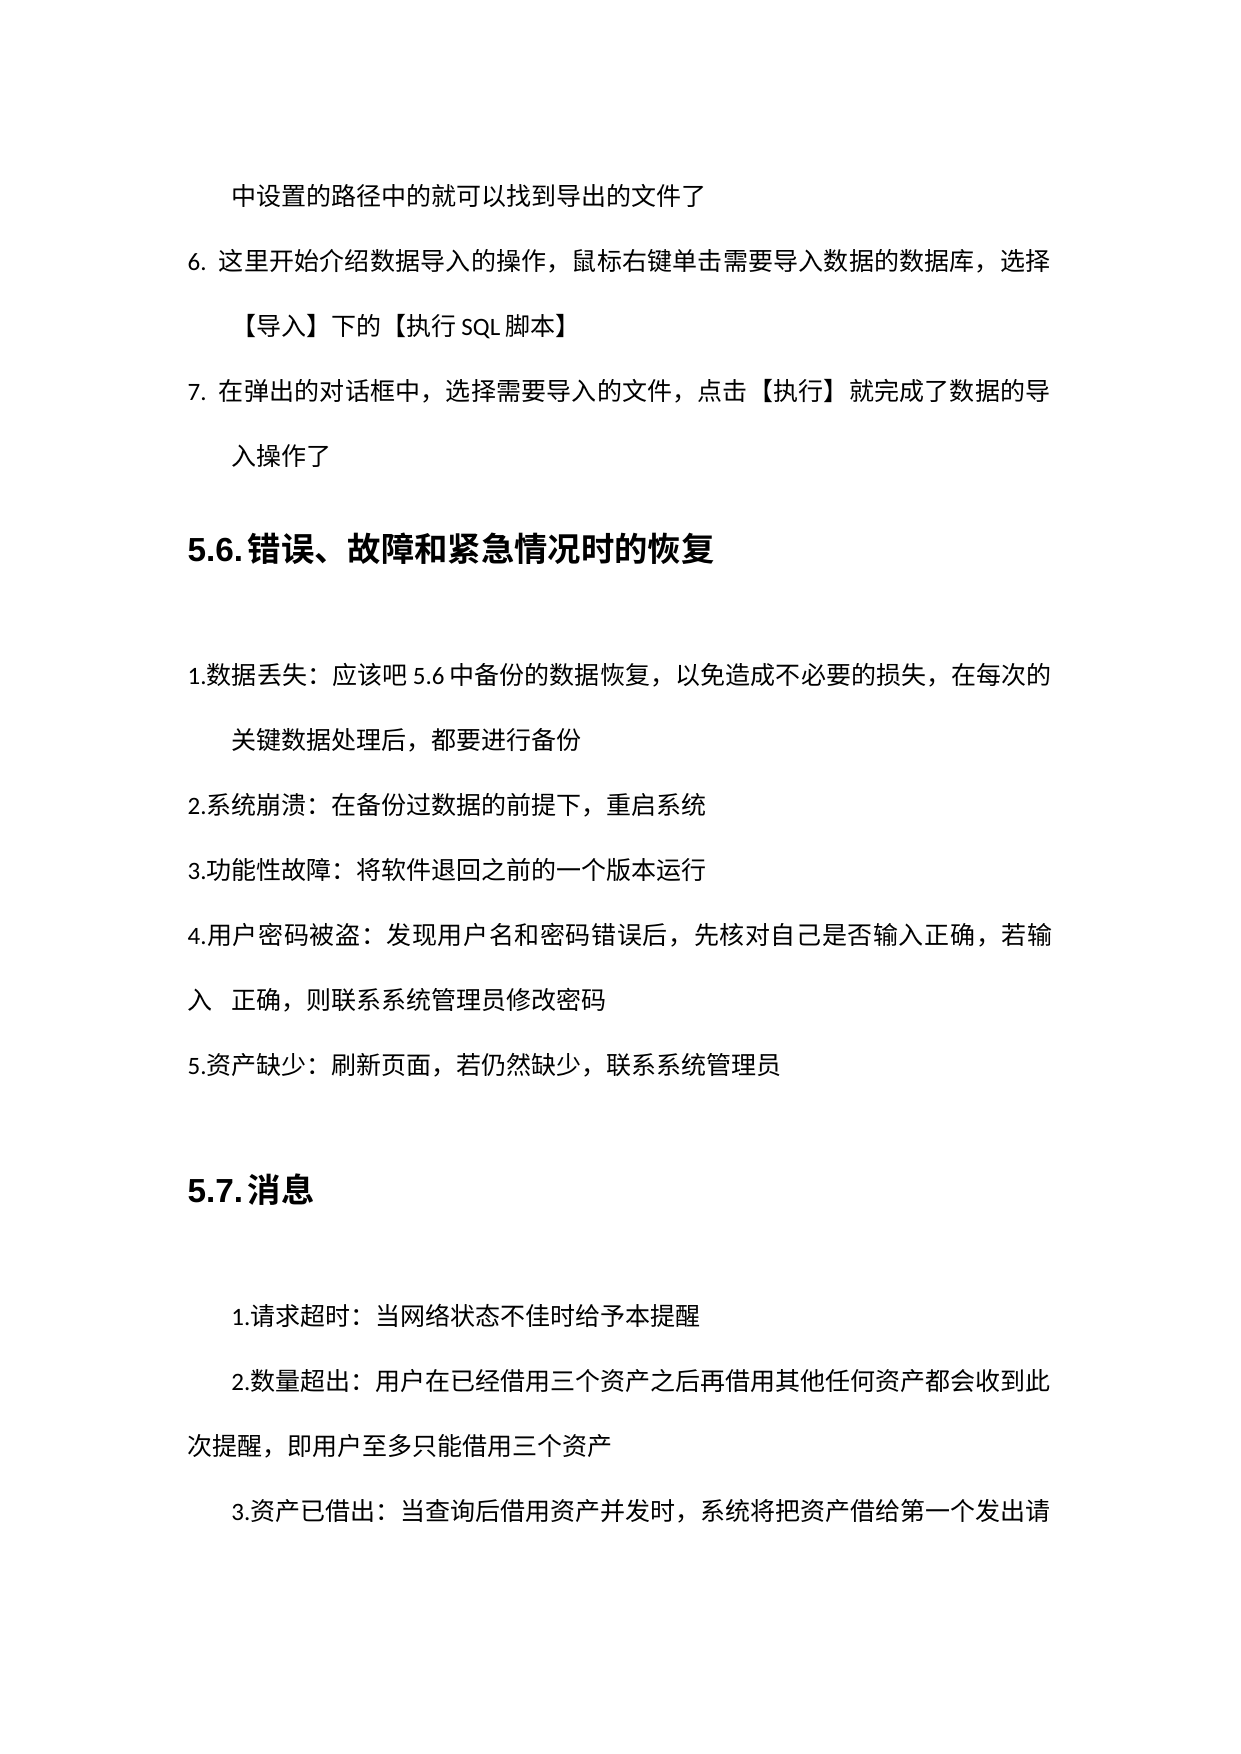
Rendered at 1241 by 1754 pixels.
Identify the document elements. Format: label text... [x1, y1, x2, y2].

text 7. 在弹出的对话框中，选择需要导入的文件，点击【执行】就完成了数据的导 入操作了 [187, 357, 1053, 487]
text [187, 162, 1053, 227]
text 4.用户密码被盗：发现用户名和密码错误后，先核对自己是否输入正确，若输入 正确，则联系系统管理员修改密码 [187, 901, 1053, 1031]
text 1.请求超时：当网络状态不佳时给予本提醒 [187, 1282, 1053, 1347]
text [187, 1477, 1053, 1542]
text 6. 这里开始介绍数据导入的操作，鼠标右键单击需要导入数据的数据库，选择 【导入】下的【执行SQL脚本】 [187, 227, 1053, 357]
text 2.系统崩溃：在备份过数据的前提下，重启系统 [187, 771, 1053, 836]
text 2.数量超出：用户在已经借用三个资产之后再借用其他任何资产都会收到此次提醒，即用户至多只能借用三个资产 [187, 1347, 1053, 1477]
text 5.资产缺少：刷新页面，若仍然缺少，联系系统管理员 [187, 1031, 1053, 1096]
subtitle 消息 [187, 1155, 1053, 1220]
text 1.数据丢失：应该吧5.6中备份的数据恢复，以免造成不必要的损失，在每次的 关键数据处理后，都要进行备份 [187, 641, 1053, 771]
text 3.功能性故障：将软件退回之前的一个版本运行 [187, 836, 1053, 901]
subtitle 错误、故障和紧急情况时的恢复 [187, 514, 1053, 579]
